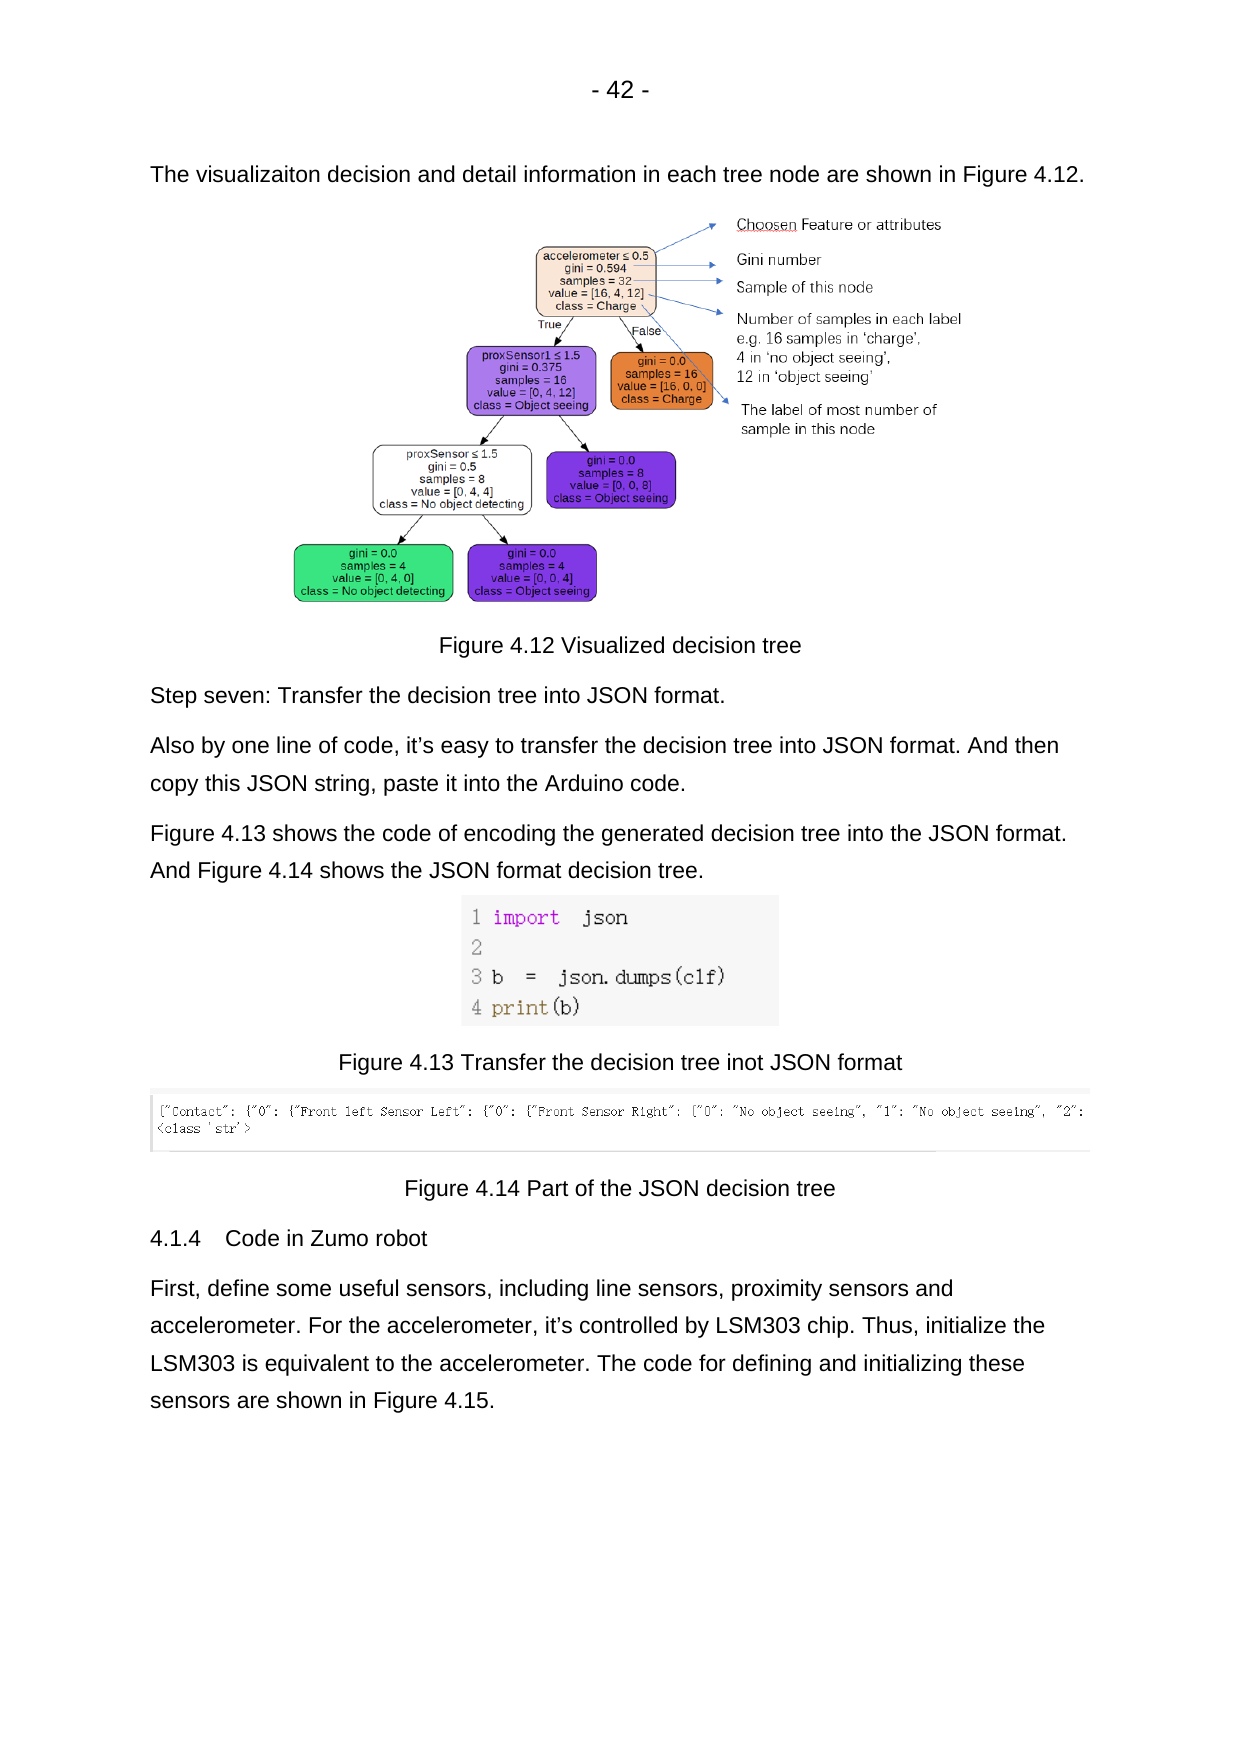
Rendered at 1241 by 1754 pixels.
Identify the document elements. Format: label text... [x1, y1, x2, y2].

text Step seven: Transfer the decision tree into JSON format. [150, 671, 1090, 708]
text First, define some useful sensors, including line sensors, proximity sensors and accelerometer. For the accelerometer, it’s controlled by LSM303 chip. Thus, initialize the LSM303 is equivalent to the accelerometer. The code for defining and initializing these sensors are shown in Figure 4.15. [150, 1264, 1090, 1414]
text Figure 4.12 Visualized decision tree [150, 621, 1090, 658]
picture [150, 1088, 1091, 1152]
text Figure 4.13 shows the code of encoding the generated decision tree into the JSON format. And Figure 4.14 shows the JSON format decision tree. [150, 808, 1090, 883]
picture [461, 895, 779, 1026]
picture [261, 200, 980, 609]
list Code in Zumo robot [150, 1214, 1090, 1251]
text Figure 4.13 Transfer the decision tree inot JSON format [150, 1038, 1090, 1076]
text The visualizaiton decision and detail information in each tree node are shown in Figure 4.12. [150, 150, 1090, 187]
text Also by one line of code, it’s easy to transfer the decision tree into JSON format. And then copy this JSON string, paste it into the Arduino code. [150, 721, 1090, 796]
text Figure 4.14 Part of the JSON decision tree [150, 1164, 1090, 1201]
